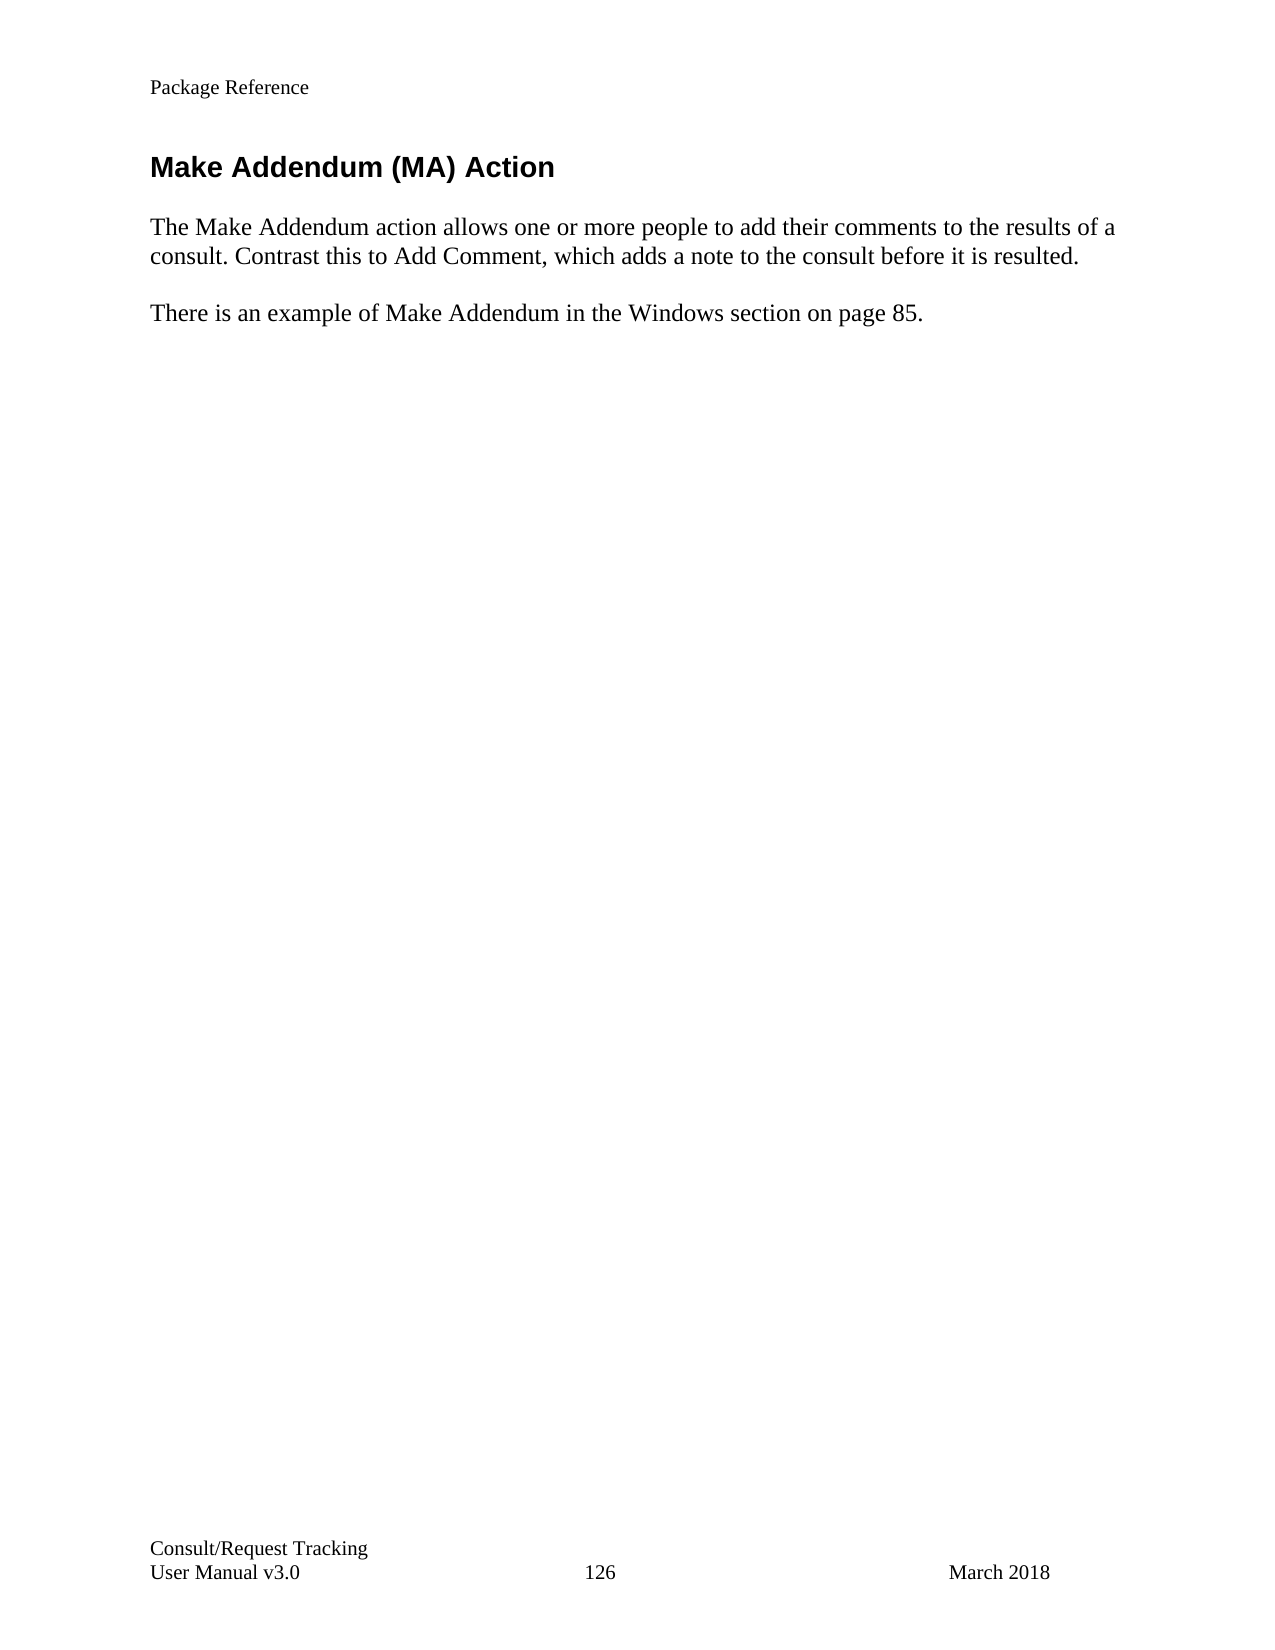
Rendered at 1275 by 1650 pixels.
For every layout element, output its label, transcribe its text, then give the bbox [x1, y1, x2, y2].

list There is an example of Make Addendum in the Windows section on page 82. [150, 298, 1125, 327]
subtitle Make Addendum (MA) Action [150, 150, 1125, 183]
text The Make Addendum action allows one or more people to add their comments to the results of a consult. Contrast this to Add Comment, which adds a note to the consult before it is resulted. [150, 212, 1125, 270]
